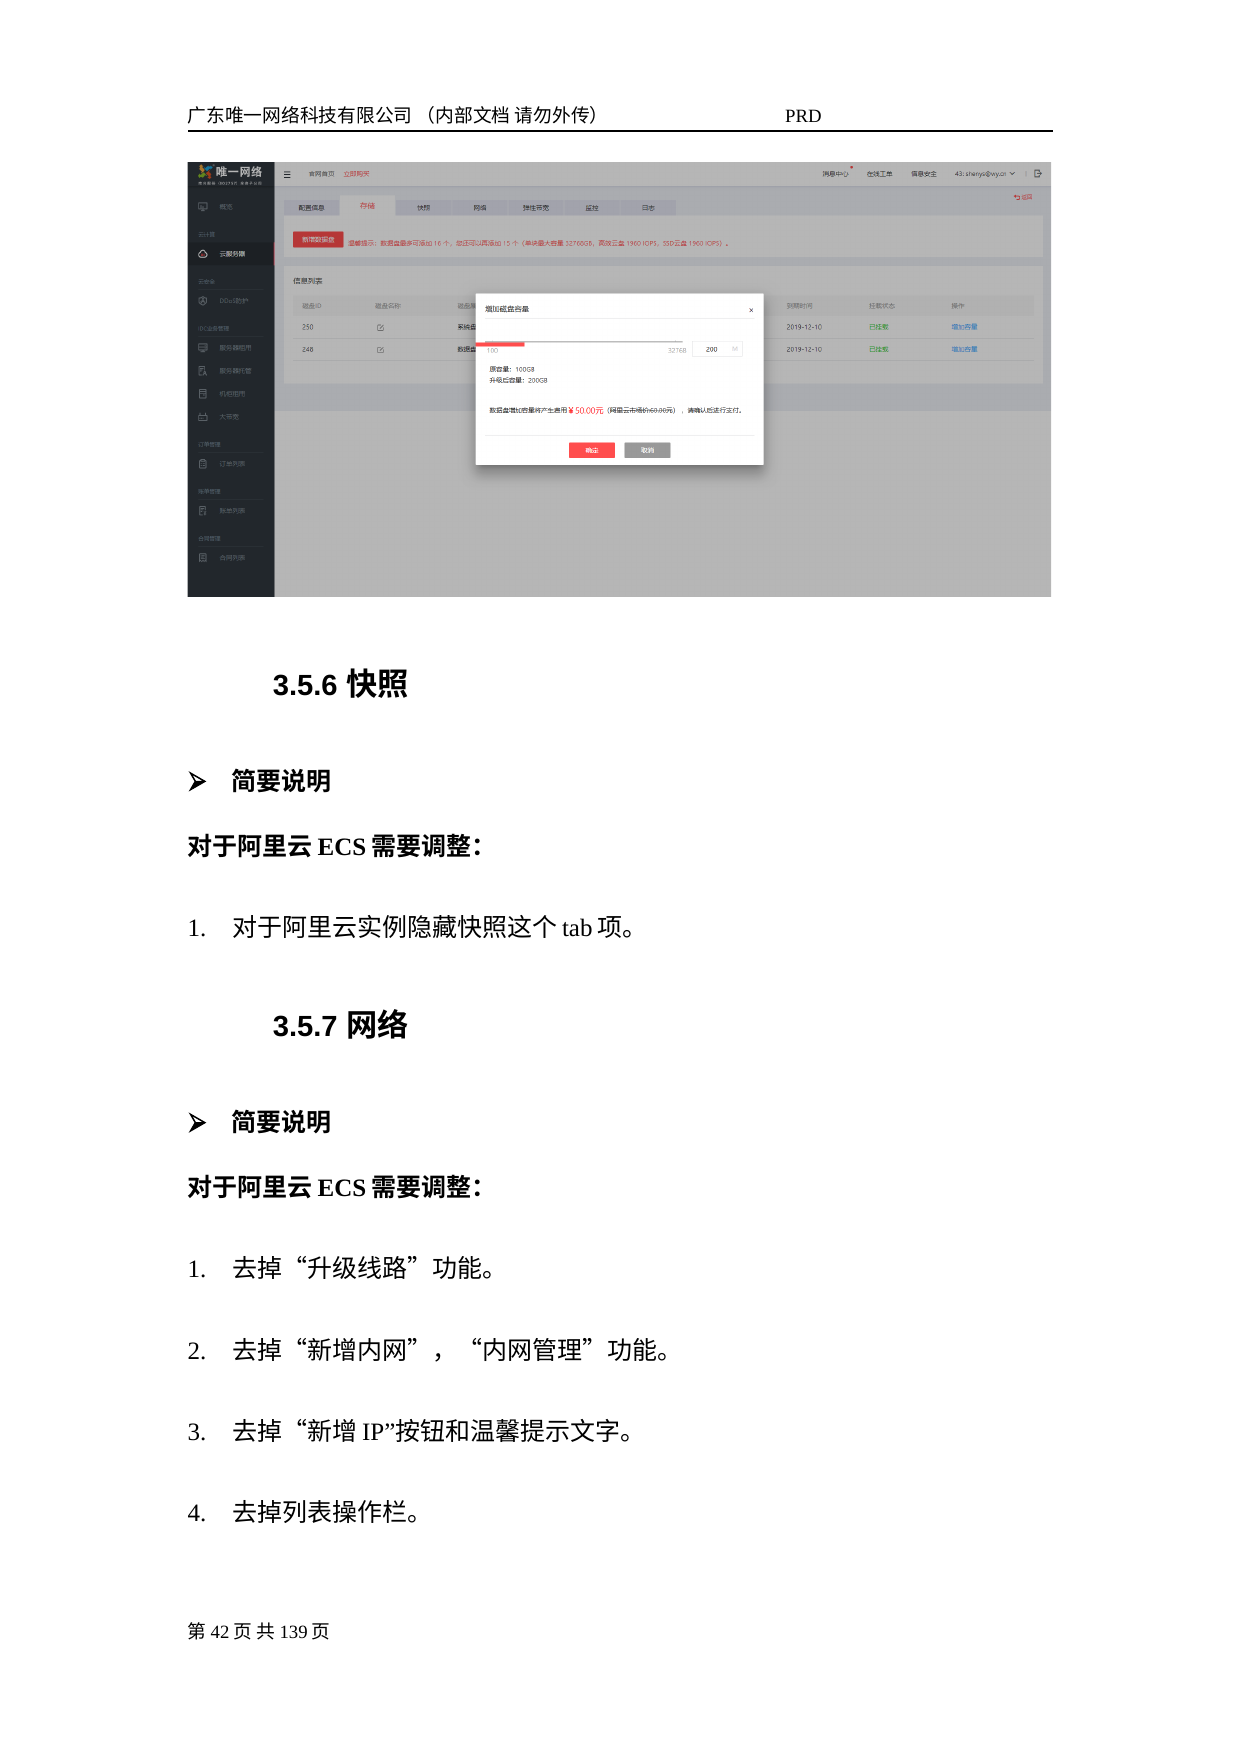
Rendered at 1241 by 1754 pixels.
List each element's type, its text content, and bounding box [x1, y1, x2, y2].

list 去掉“新增IP”按钮和温馨提示文字。 [187, 1397, 1053, 1462]
picture [187, 162, 1052, 597]
list 去掉列表操作栏。 [187, 1478, 1053, 1543]
subtitle 快照 [273, 649, 1053, 714]
list 去掉“新增内网”，“内网管理”功能。 [187, 1316, 1053, 1381]
list 简要说明 [187, 747, 1053, 812]
text 对于阿里云ECS需要调整： [187, 812, 1053, 877]
list 去掉“升级线路”功能。 [187, 1234, 1053, 1299]
text 对于阿里云ECS需要调整： [187, 1153, 1053, 1218]
subtitle 网络 [273, 991, 1053, 1056]
list 对于阿里云实例隐藏快照这个tab项。 [187, 893, 1053, 958]
list 简要说明 [187, 1088, 1053, 1153]
